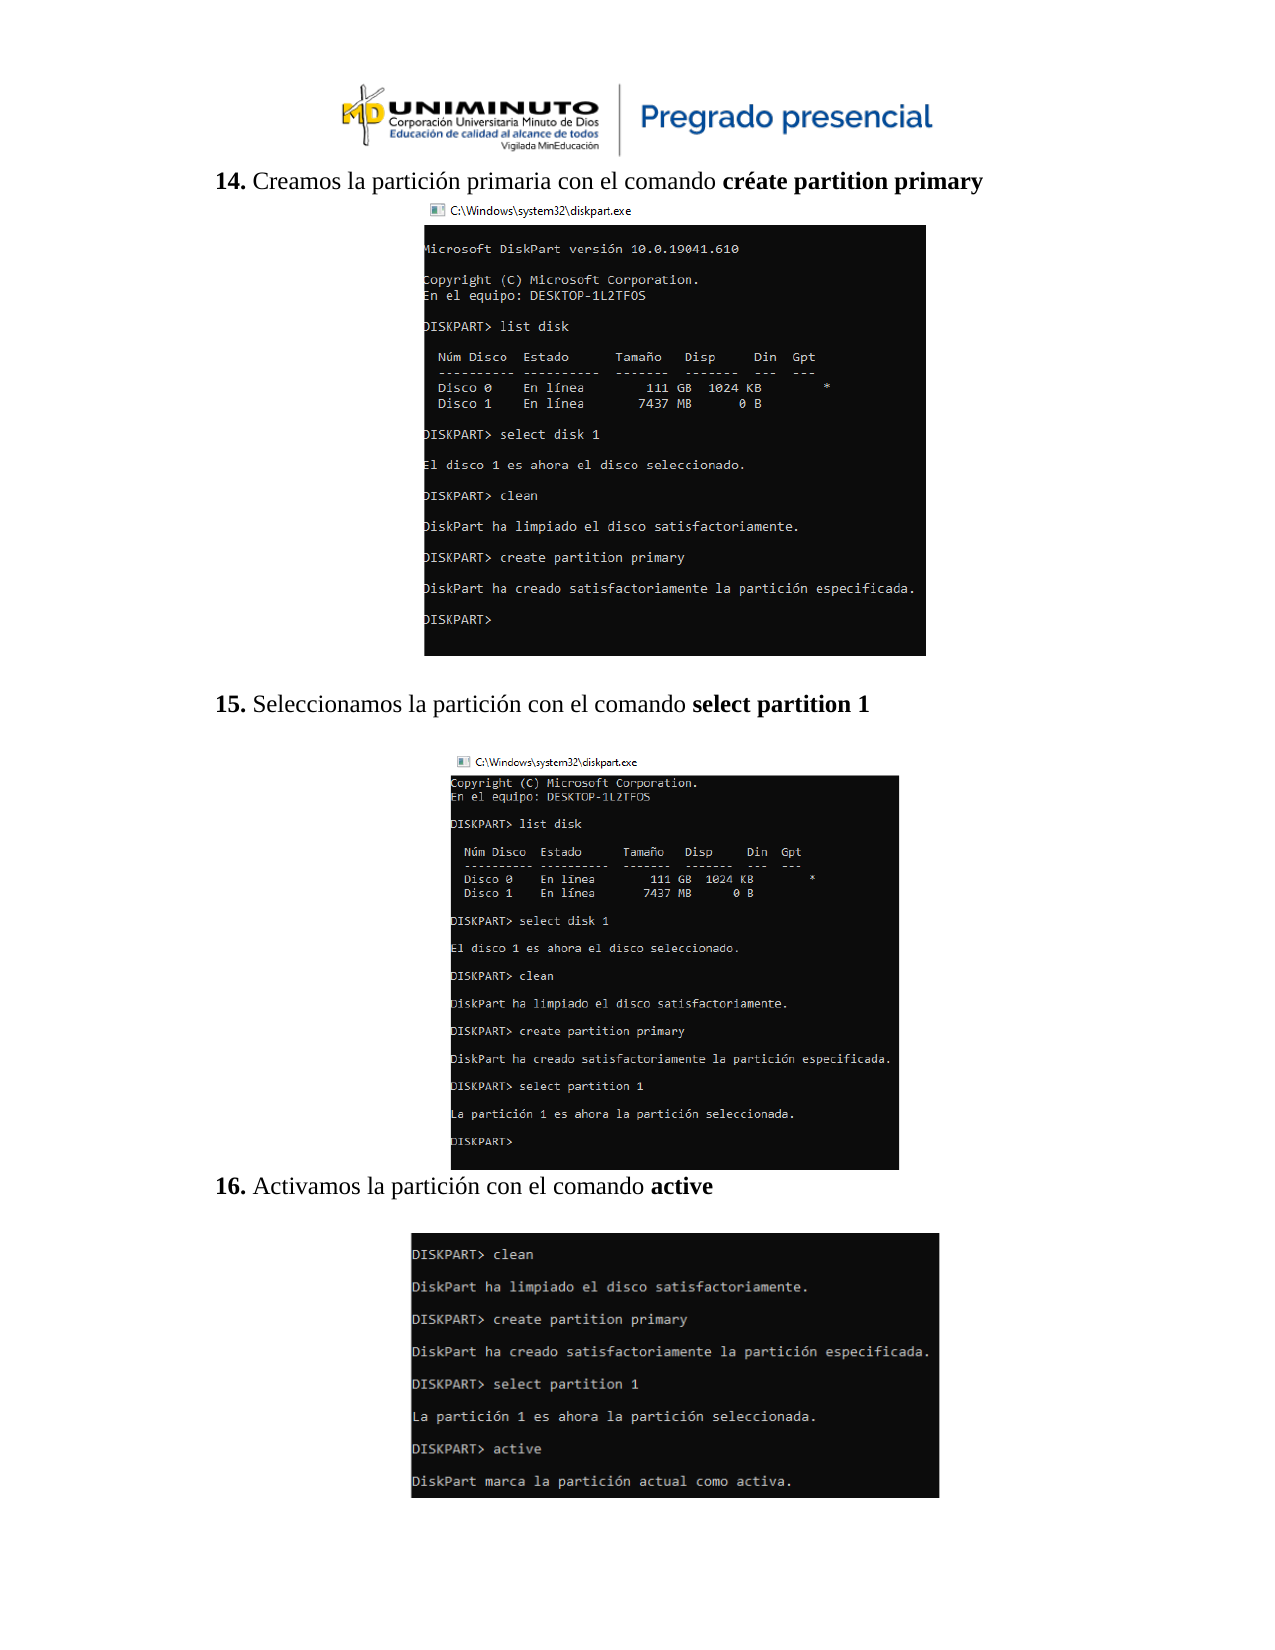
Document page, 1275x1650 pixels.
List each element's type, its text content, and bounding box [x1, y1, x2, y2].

picture [410, 1233, 940, 1498]
picture [450, 750, 900, 1170]
list Creamos la partición primaria con el comando créate partition primary [215, 167, 1098, 195]
picture [424, 197, 926, 656]
picture [177, 73, 1098, 167]
list Activamos la partición con el comando active [215, 1171, 1098, 1200]
list Seleccionamos la partición con el comando select partition 1 [215, 689, 1098, 717]
